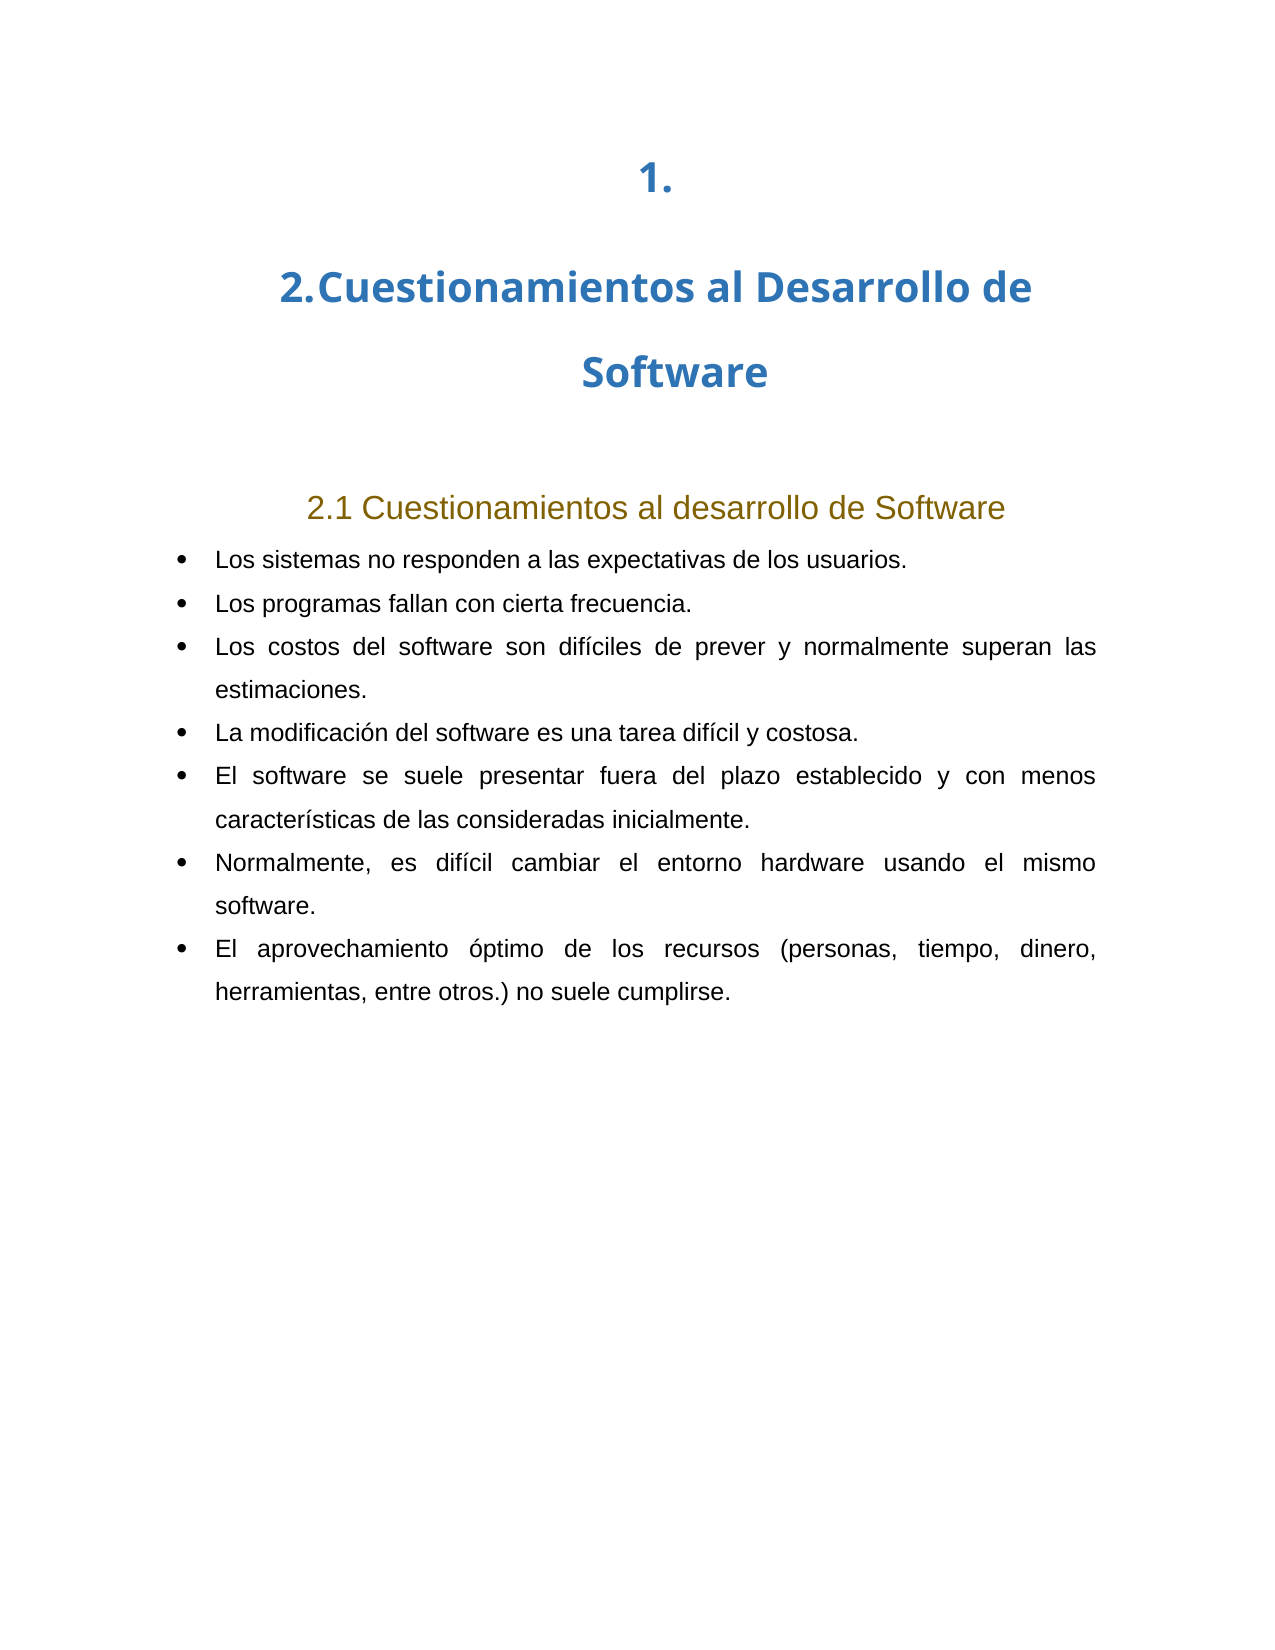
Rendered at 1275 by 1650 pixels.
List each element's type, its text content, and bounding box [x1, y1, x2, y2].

list La modificación del software es una tarea difícil y costosa. [177, 718, 1098, 747]
subtitle Cuestionamientos al Desarrollo de Software [215, 258, 1098, 399]
list Los sistemas no responden a las expectativas de los usuarios. [177, 545, 1098, 574]
list El aprovechamiento óptimo de los recursos (personas, tiempo, dinero, herramientas, entre otros.) no suele cumplirse. [177, 934, 1098, 1006]
list Los programas fallan con cierta frecuencia. [177, 588, 1098, 617]
list Los costos del software son difíciles de prever y normalmente superan las estimaciones. [177, 632, 1098, 704]
subtitle Cuestionamientos al desarrollo de Software [215, 488, 1098, 526]
list El software se suele presentar fuera del plazo establecido y con menos características de las consideradas inicialmente. [177, 761, 1098, 833]
list Normalmente, es difícil cambiar el entorno hardware usando el mismo software. [177, 848, 1098, 920]
